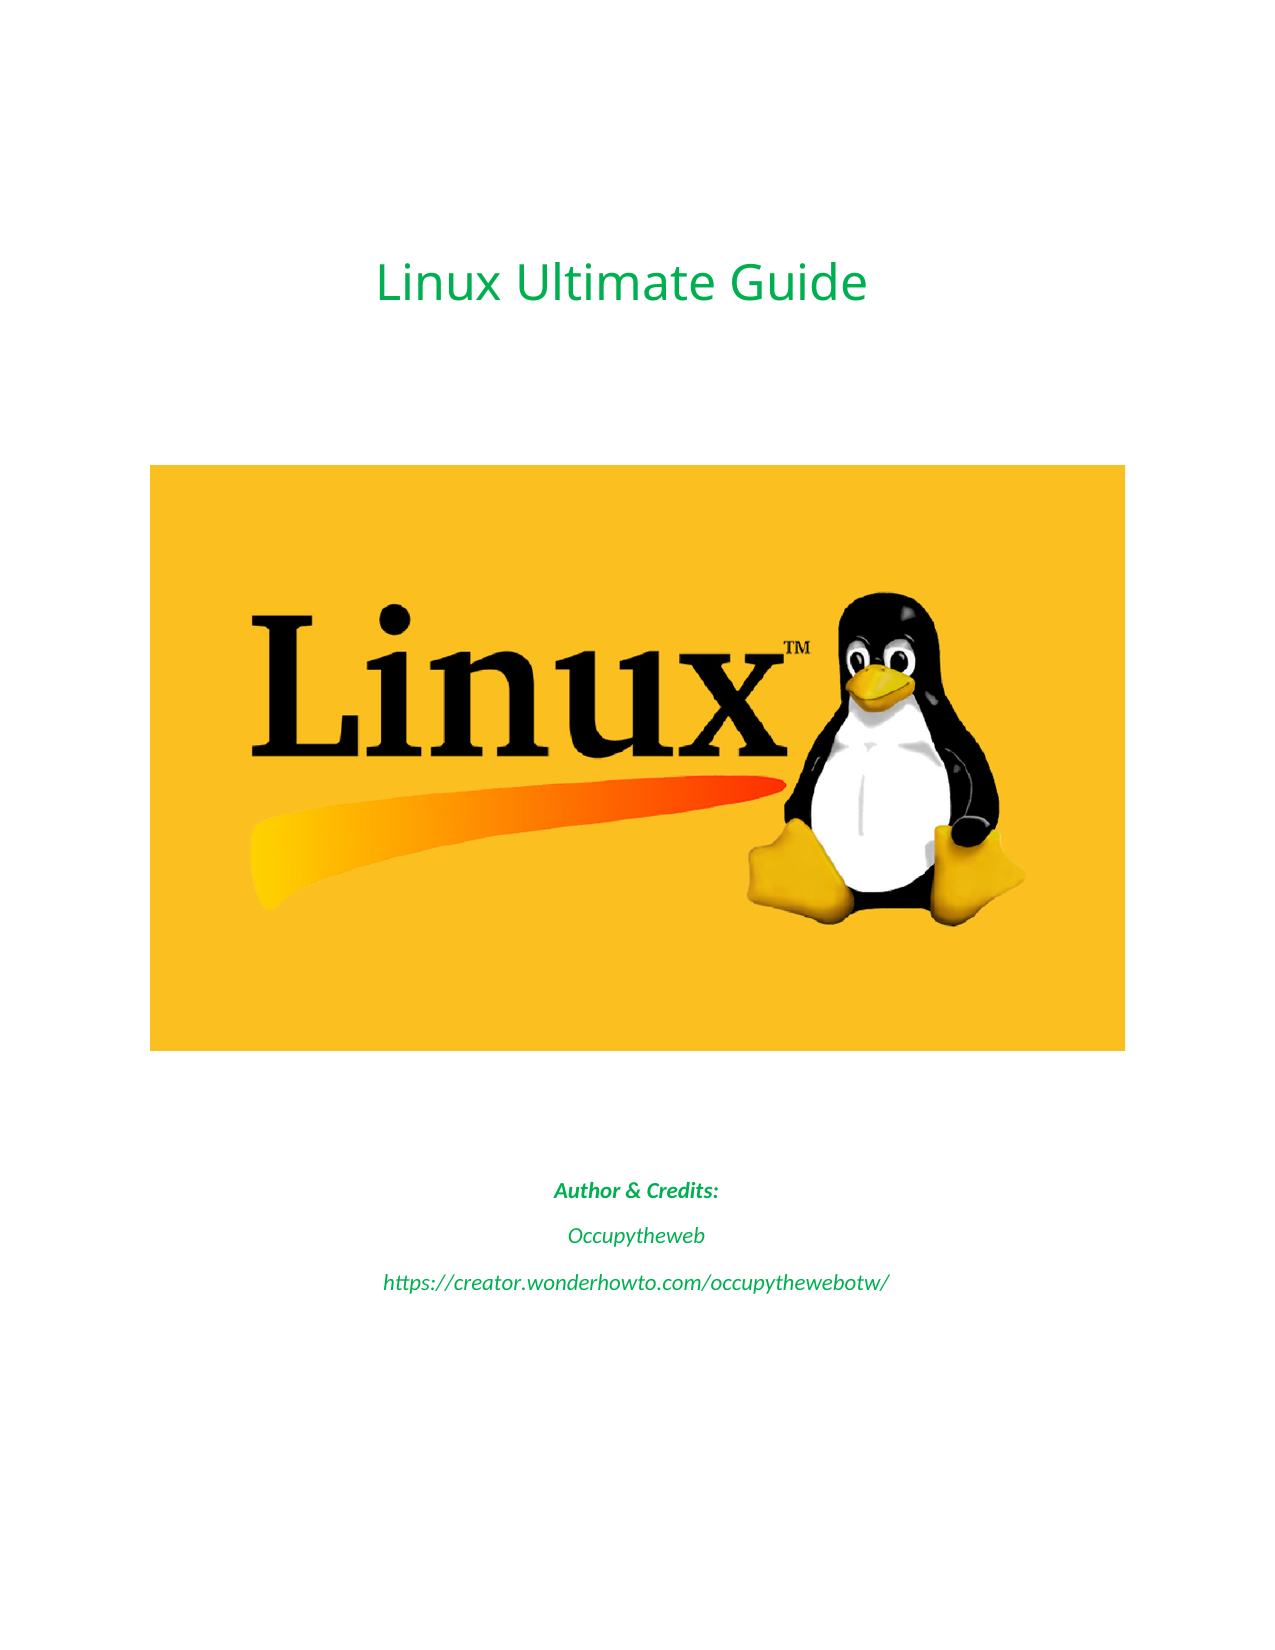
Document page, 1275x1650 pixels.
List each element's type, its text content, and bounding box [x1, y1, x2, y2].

text Linux Ultimate Guide [300, 247, 1125, 315]
text Occupytheweb [150, 1221, 1125, 1249]
picture [150, 465, 1125, 1051]
text https://creator.wonderhowto.com/occupythewebotw/ [150, 1268, 1125, 1296]
text Author & Credits: [150, 1177, 1125, 1204]
